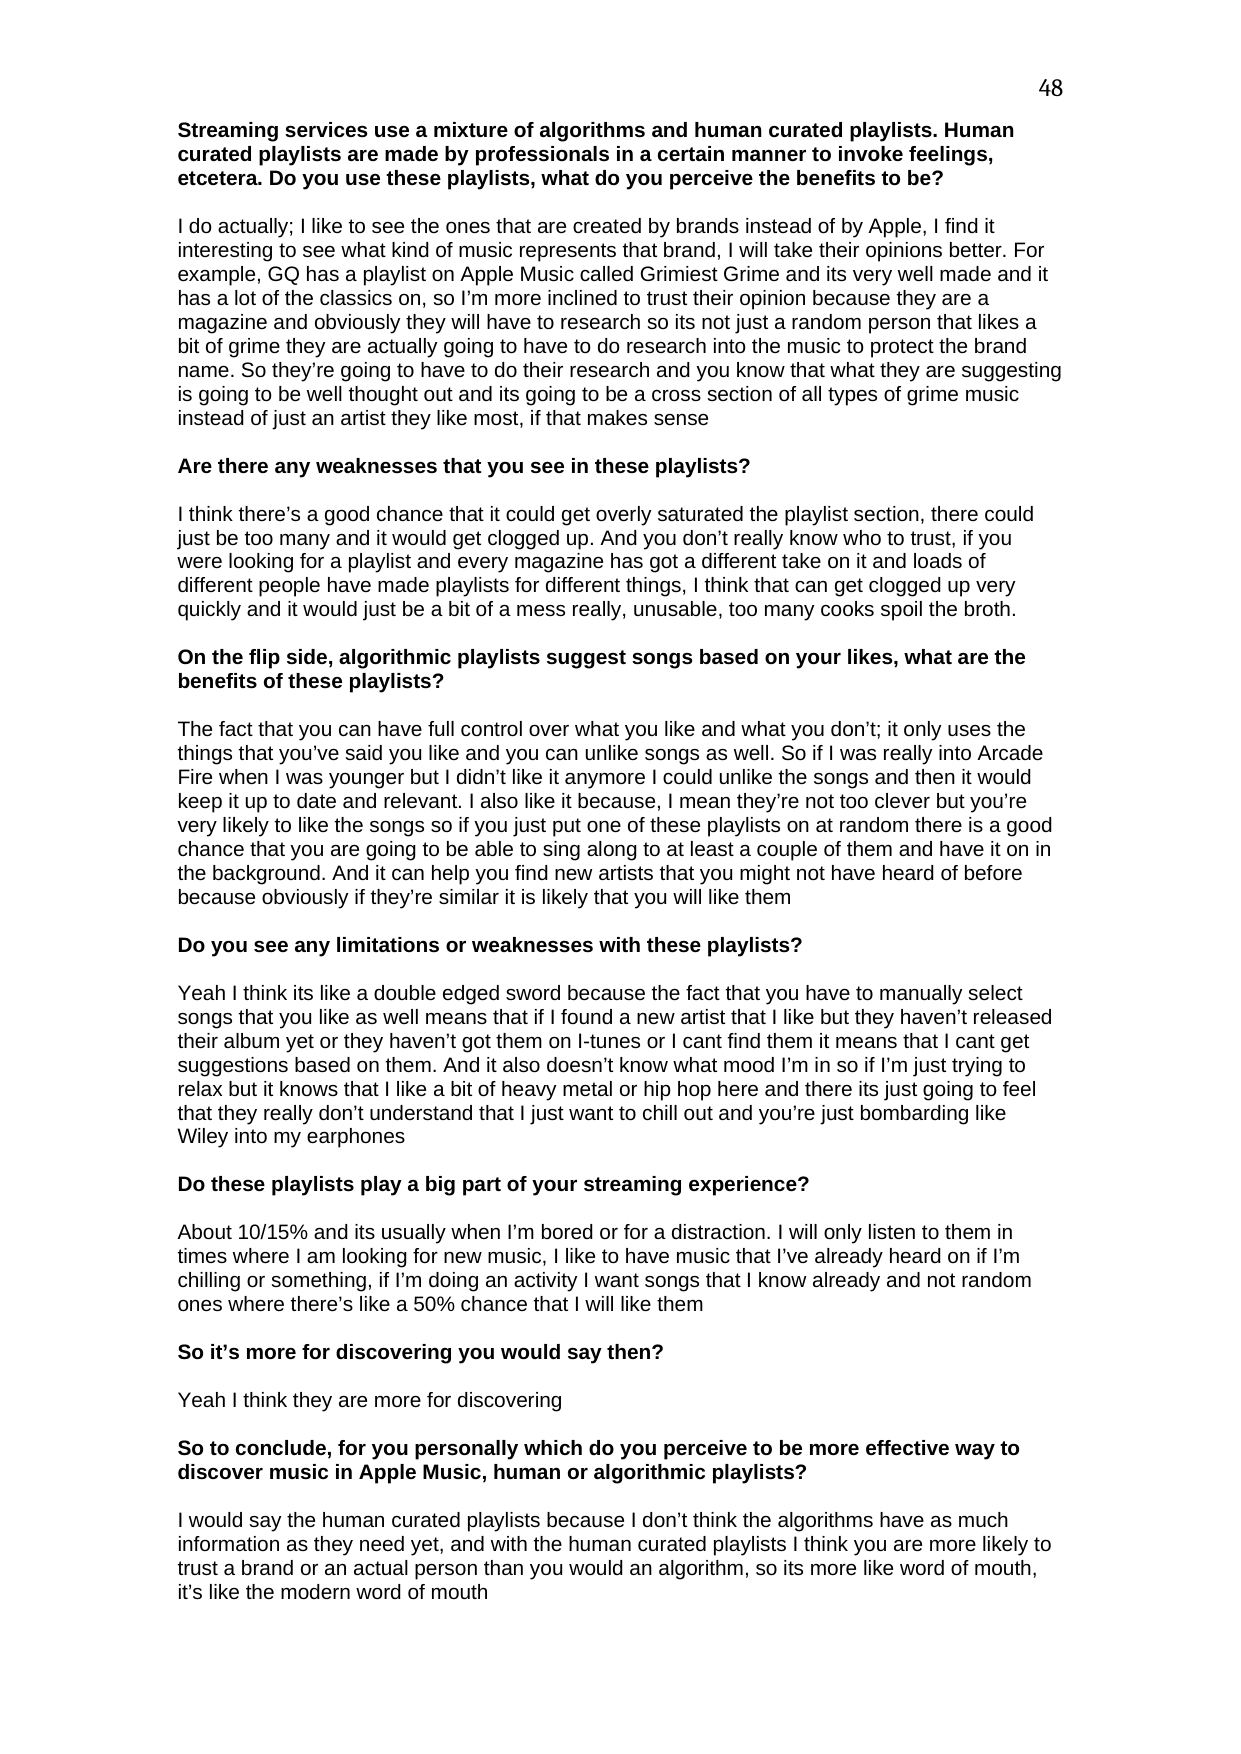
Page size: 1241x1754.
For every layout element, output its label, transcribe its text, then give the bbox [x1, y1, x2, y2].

text I do actually; I like to see the ones that are created by brands instead of by Apple, I find it interesting to see what kind of music represents that brand, I will take their opinions better. For example, GQ has a playlist on Apple Music called Grimiest Grime and its very well made and it has a lot of the classics on, so I’m more inclined to trust their opinion because they are a magazine and obviously they will have to research so its not just a random person that likes a bit of grime they are actually going to have to do research into the music to protect the brand name. So they’re going to have to do their research and you know that what they are suggesting is going to be well thought out and its going to be a cross section of all types of grime music instead of just an artist they like most, if that makes sense [177, 214, 1063, 429]
text Do you see any limitations or weaknesses with these playlists? [177, 933, 1063, 957]
text Are there any weaknesses that you see in these playlists? [177, 453, 1063, 477]
text So to conclude, for you personally which do you perceive to be more effective way to discover music in Apple Music, human or algorithmic playlists? [177, 1436, 1063, 1484]
text Yeah I think its like a double edged sword because the fact that you have to manually select songs that you like as well means that if I found a new artist that I like but they haven’t released their album yet or they haven’t got them on I-tunes or I cant find them it means that I cant get suggestions based on them. And it also doesn’t know what mood I’m in so if I’m just trying to relax but it knows that I like a bit of heavy metal or hip hop here and there its just going to feel that they really don’t understand that I just want to chill out and you’re just bombarding like Wiley into my earphones [177, 981, 1063, 1148]
text Yeah I think they are more for discovering [177, 1388, 1063, 1412]
text Streaming services use a mixture of algorithms and human curated playlists. Human curated playlists are made by professionals in a certain manner to invoke feelings, etcetera. Do you use these playlists, what do you perceive the benefits to be? [177, 118, 1063, 190]
text Do these playlists play a big part of your streaming experience? [177, 1172, 1063, 1196]
text I would say the human curated playlists because I don’t think the algorithms have as much information as they need yet, and with the human curated playlists I think you are more likely to trust a brand or an actual person than you would an algorithm, so its more like word of mouth, it’s like the modern word of mouth [177, 1508, 1063, 1603]
text On the flip side, algorithmic playlists suggest songs based on your likes, what are the benefits of these playlists? [177, 645, 1063, 693]
text I think there’s a good chance that it could get overly saturated the playlist section, there could just be too many and it would get clogged up. And you don’t really know who to trust, if you were looking for a playlist and every magazine has got a different take on it and loads of different people have made playlists for different things, I think that can get clogged up very quickly and it would just be a bit of a mess really, unusable, too many cooks spoil the broth. [177, 501, 1063, 621]
text The fact that you can have full control over what you like and what you don’t; it only uses the things that you’ve said you like and you can unlike songs as well. So if I was really into Arcade Fire when I was younger but I didn’t like it anymore I could unlike the songs and then it would keep it up to date and relevant. I also like it because, I mean they’re not too clever but you’re very likely to like the songs so if you just put one of these playlists on at random there is a good chance that you are going to be able to sing along to at least a couple of them and have it on in the background. And it can help you find new artists that you might not have heard of before because obviously if they’re similar it is likely that you will like them [177, 717, 1063, 909]
text About 10/15% and its usually when I’m bored or for a distraction. I will only listen to them in times where I am looking for new music, I like to have music that I’ve already heard on if I’m chilling or something, if I’m doing an activity I want songs that I know already and not random ones where there’s like a 50% chance that I will like them [177, 1220, 1063, 1316]
text So it’s more for discovering you would say then? [177, 1340, 1063, 1364]
